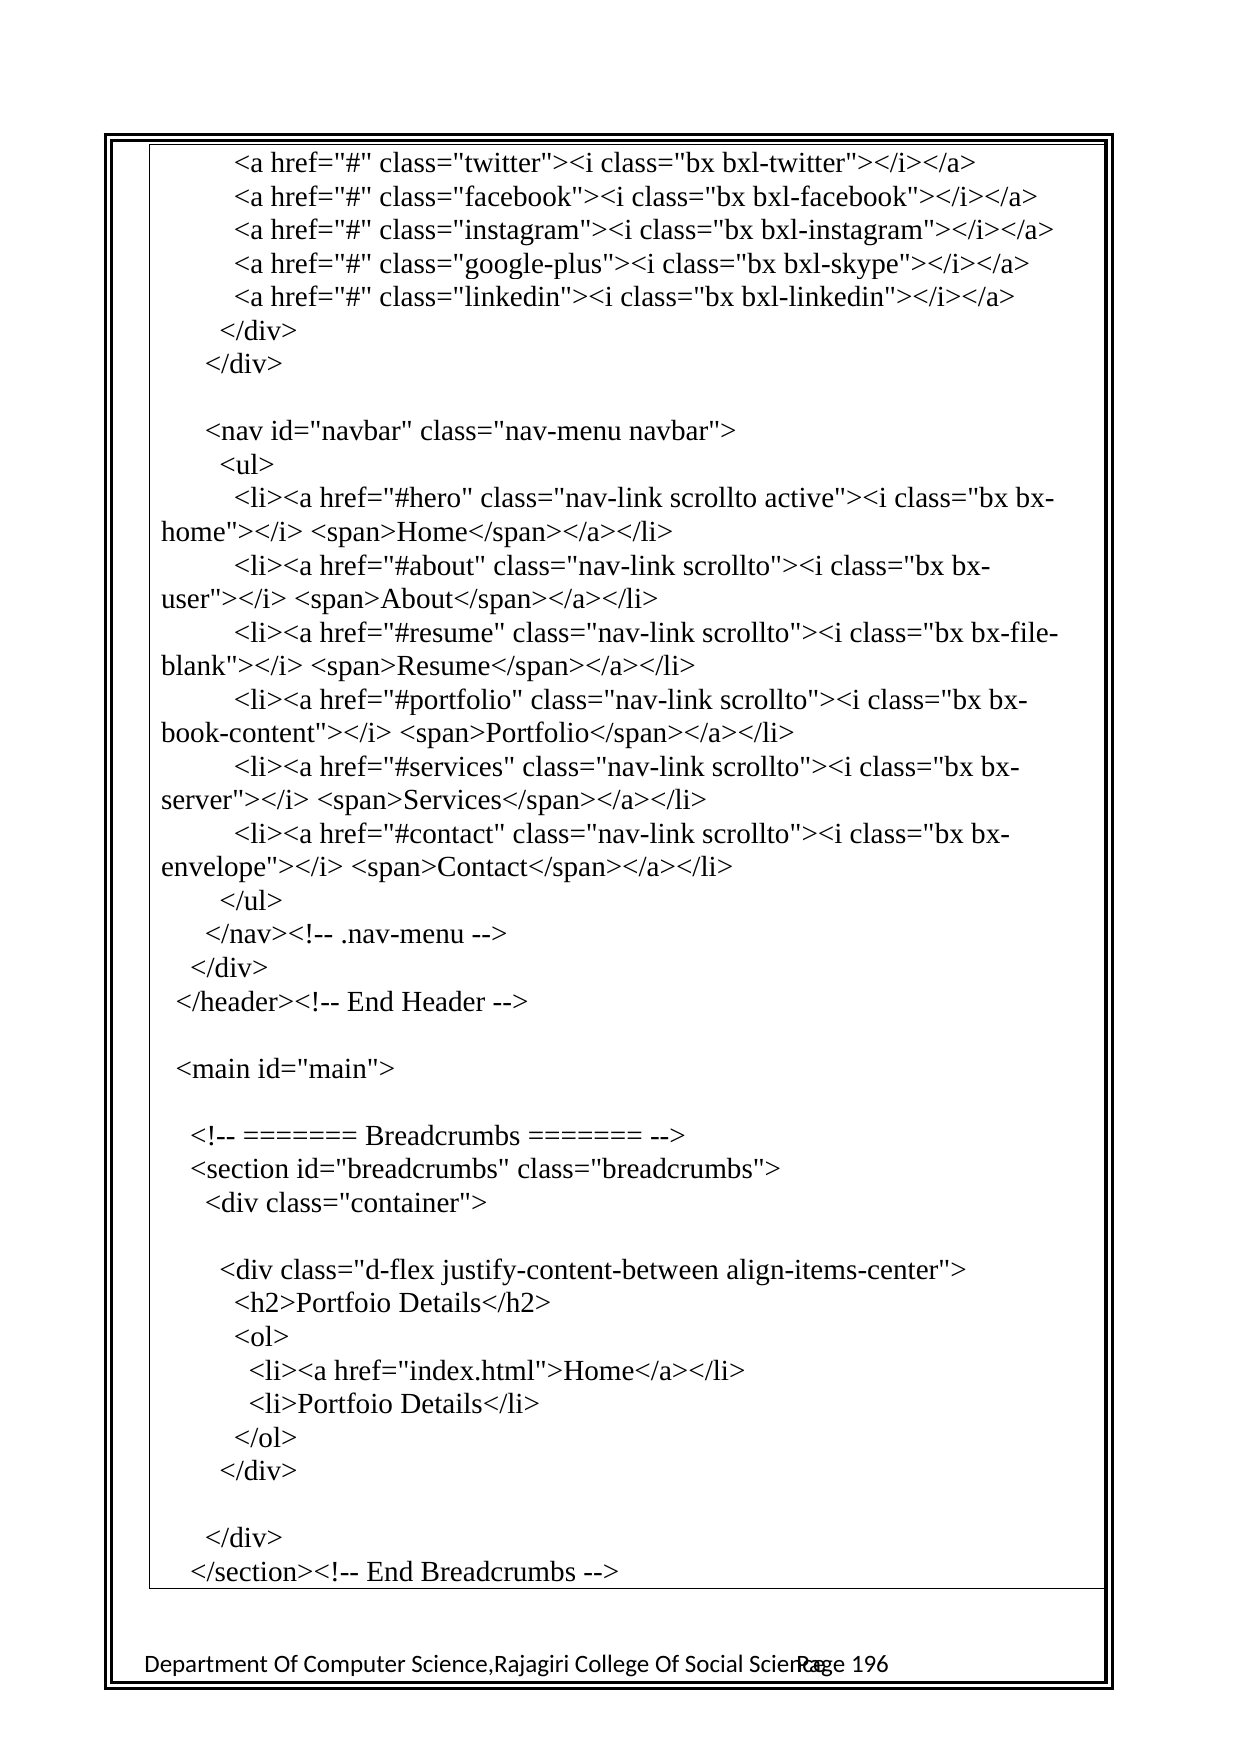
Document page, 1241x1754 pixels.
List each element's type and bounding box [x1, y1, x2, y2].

table_header [150, 145, 1104, 1587]
